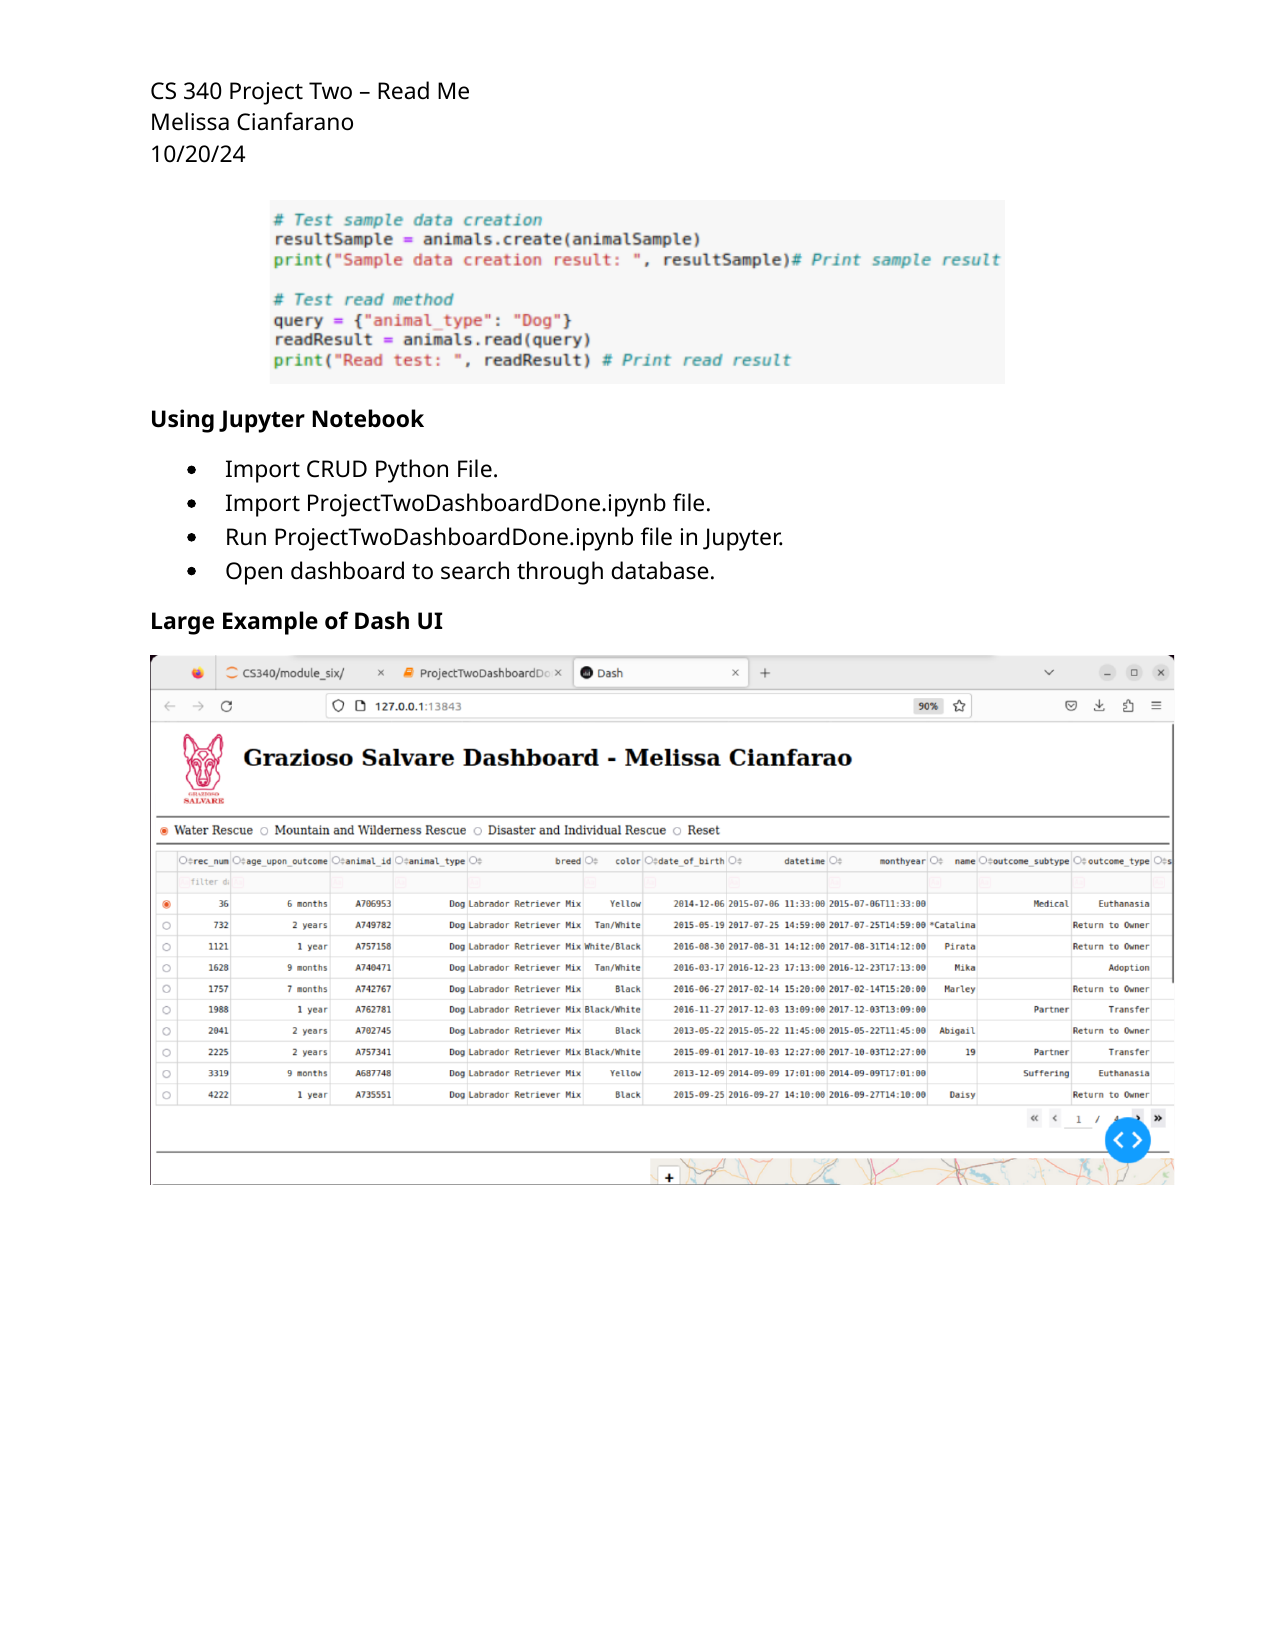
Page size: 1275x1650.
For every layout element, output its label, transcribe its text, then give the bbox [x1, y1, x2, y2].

picture [150, 655, 1175, 1185]
list Import CRUD Python File. [187, 453, 1125, 484]
list Import ProjectTwoDashboardDone.ipynb file. [187, 487, 1125, 518]
list Run ProjectTwoDashboardDone.ipynb file in Jupyter. [187, 521, 1125, 552]
list Open dashboard to search through database. [187, 554, 1125, 586]
picture [269, 200, 1005, 384]
text Using Jupyter Notebook [150, 403, 1125, 434]
text Large Example of Dash UI [150, 605, 1125, 636]
